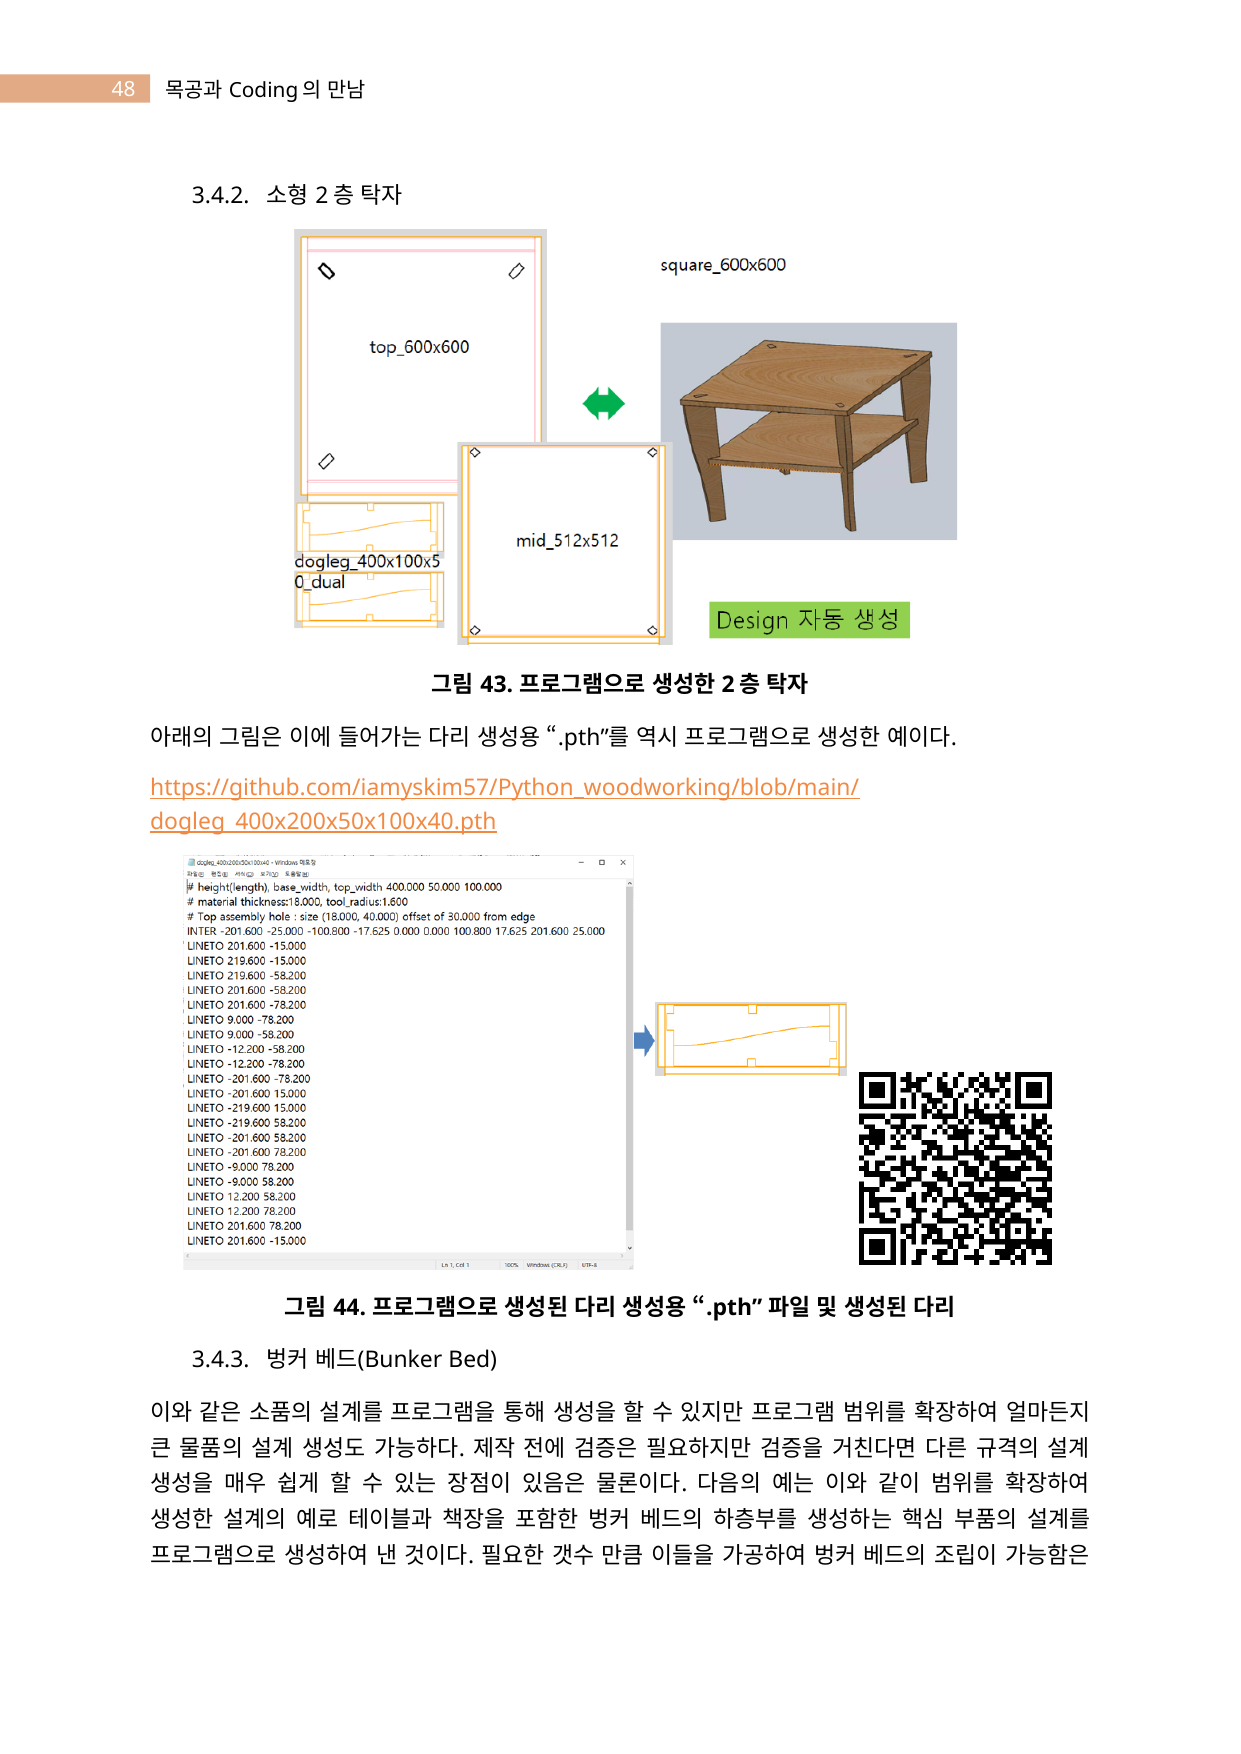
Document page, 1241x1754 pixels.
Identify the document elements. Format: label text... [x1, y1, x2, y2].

text 그림 44. 프로그램으로 생성된 다리 생성용 “.pth” 파일 및 생성된 다리 [150, 1288, 1090, 1322]
subtitle 벙커 베드(Bunker Bed) [192, 1341, 1090, 1374]
picture [283, 229, 958, 648]
text 그림 43. 프로그램으로 생성한 2층 탁자 [150, 666, 1090, 699]
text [150, 1393, 1090, 1570]
subtitle 소형 2층 탁자 [192, 177, 1090, 211]
picture [183, 855, 847, 1270]
picture [852, 1065, 1057, 1270]
text https://github.com/iamyskim57/Python_woodworking/blob/main/dogleg_400x200x50x100x40.pth [150, 771, 1090, 836]
text 아래의 그림은 이에 들어가는 다리 생성용 “.pth”를 역시 프로그램으로 생성한 예이다. [150, 719, 1090, 752]
